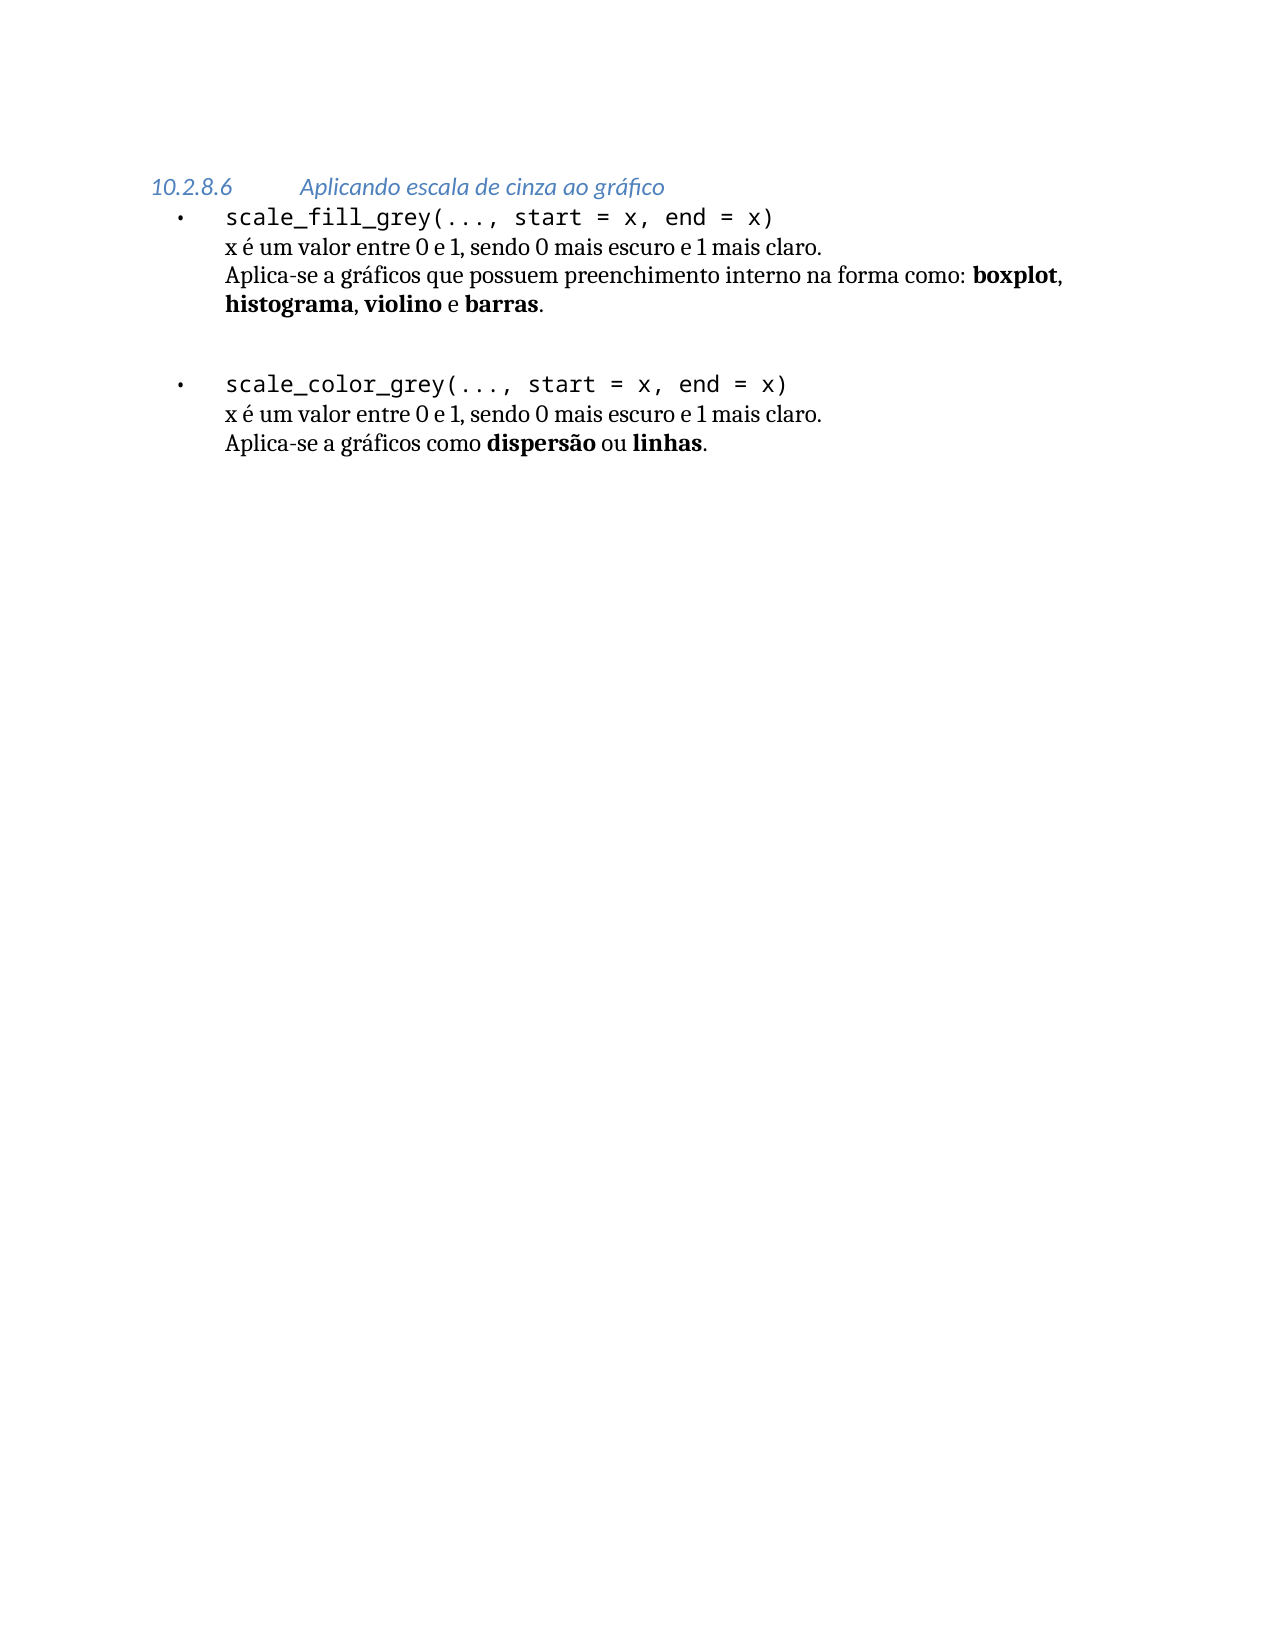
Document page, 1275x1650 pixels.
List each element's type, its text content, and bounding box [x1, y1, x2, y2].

list scale_color_grey(..., start = x, end = x) x é um valor entre 0 e 1, sendo 0 mais escuro e 1 mais claro. Aplica-se a gráficos como dispersão ou linhas. [175, 368, 1125, 486]
subtitle 10.2.8.6 Aplicando escala de cinza ao gráfico [150, 171, 1125, 201]
list scale_fill_grey(..., start = x, end = x) x é um valor entre 0 e 1, sendo 0 mais escuro e 1 mais claro. Aplica-se a gráficos que possuem preenchimento interno na forma como: boxplot, histograma, violino e barras. [175, 201, 1125, 348]
